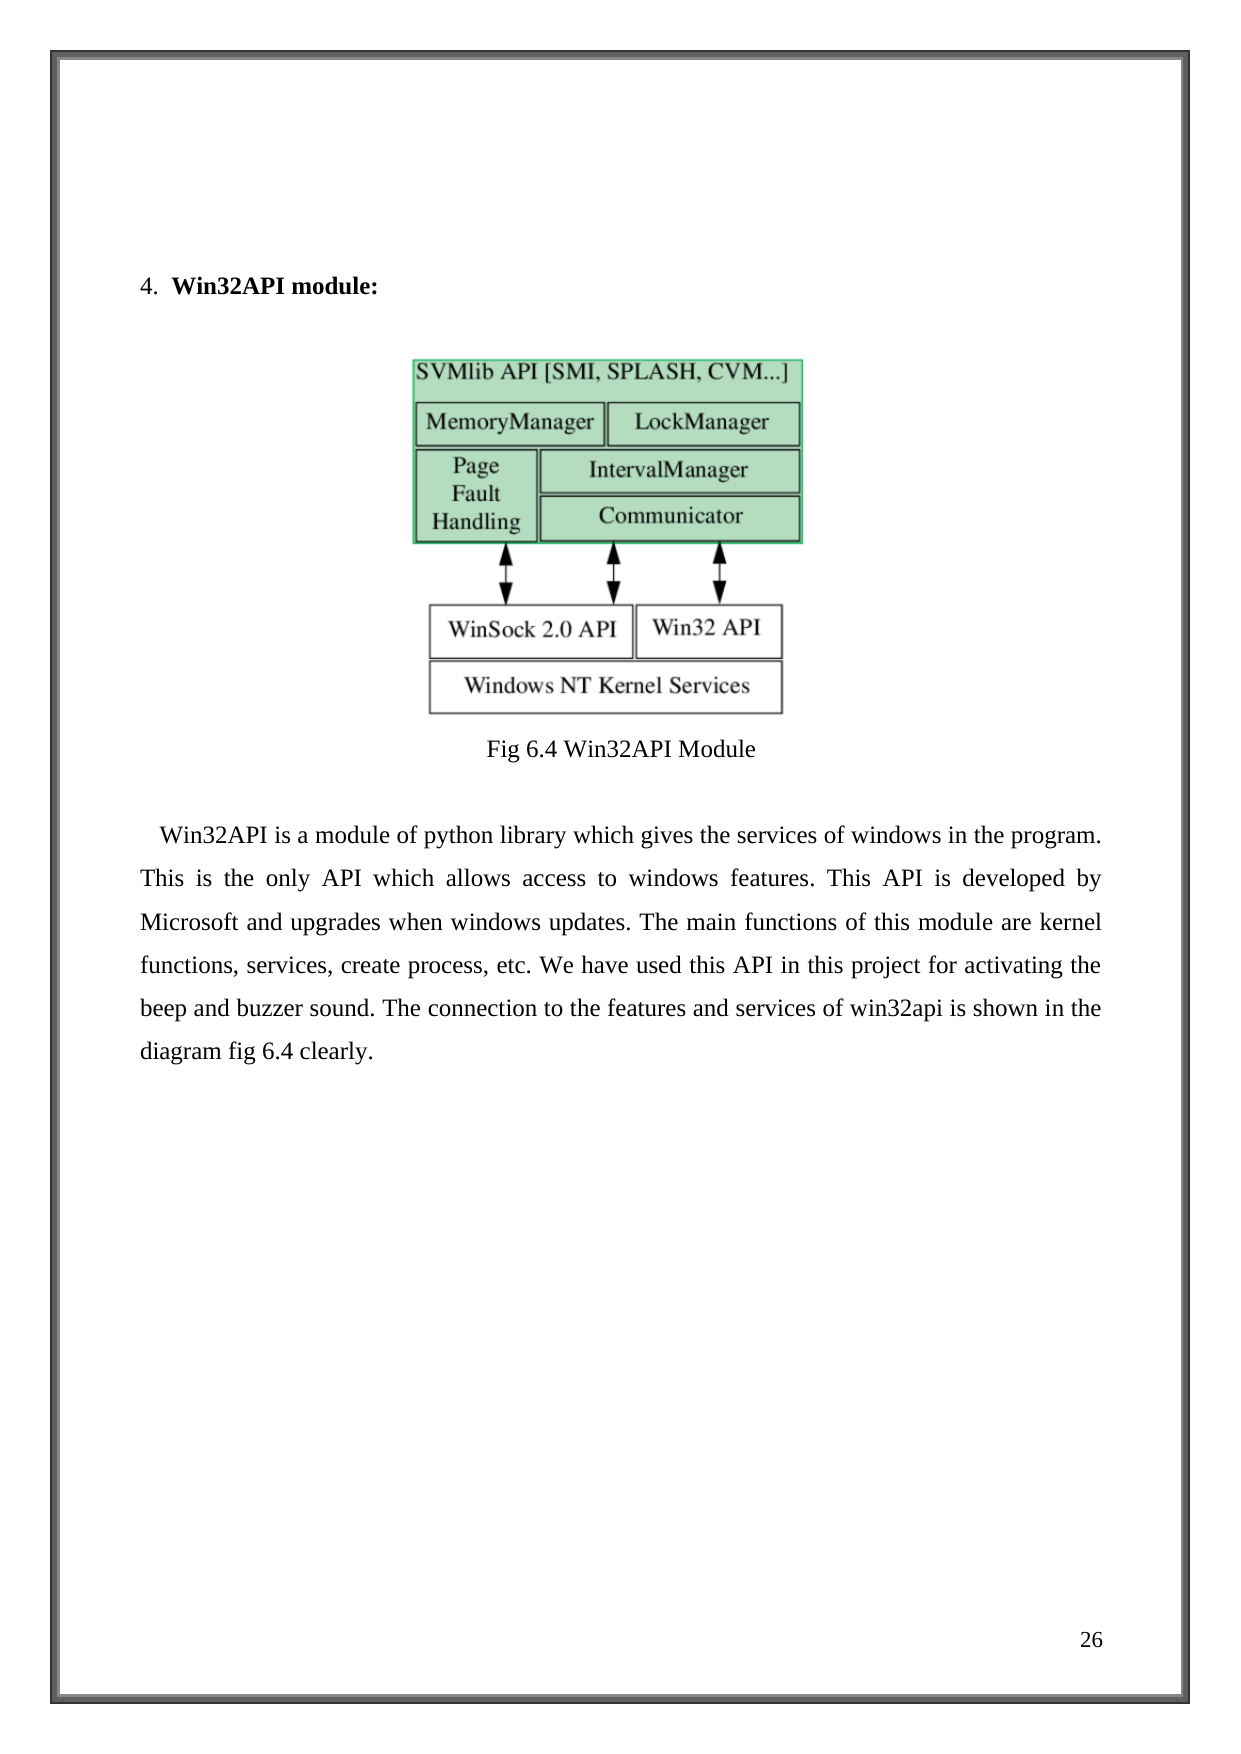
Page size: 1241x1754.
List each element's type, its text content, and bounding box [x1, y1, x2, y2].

text 4. Win32API module: [140, 271, 1103, 300]
picture [168, 357, 1075, 721]
text Win32API is a module of python library which gives the services of windows in the program. This is the only API which allows access to windows features. This API is developed by Microsoft and upgrades when windows updates. The main functions of this module are kernel functions, services, create process, etc. We have used this API in this project for activating the beep and buzzer sound. The connection to the features and services of win32api is shown in the diagram fig 6.4 clearly. [140, 820, 1103, 1065]
text Fig 6.4 Win32API Module [140, 734, 1103, 763]
